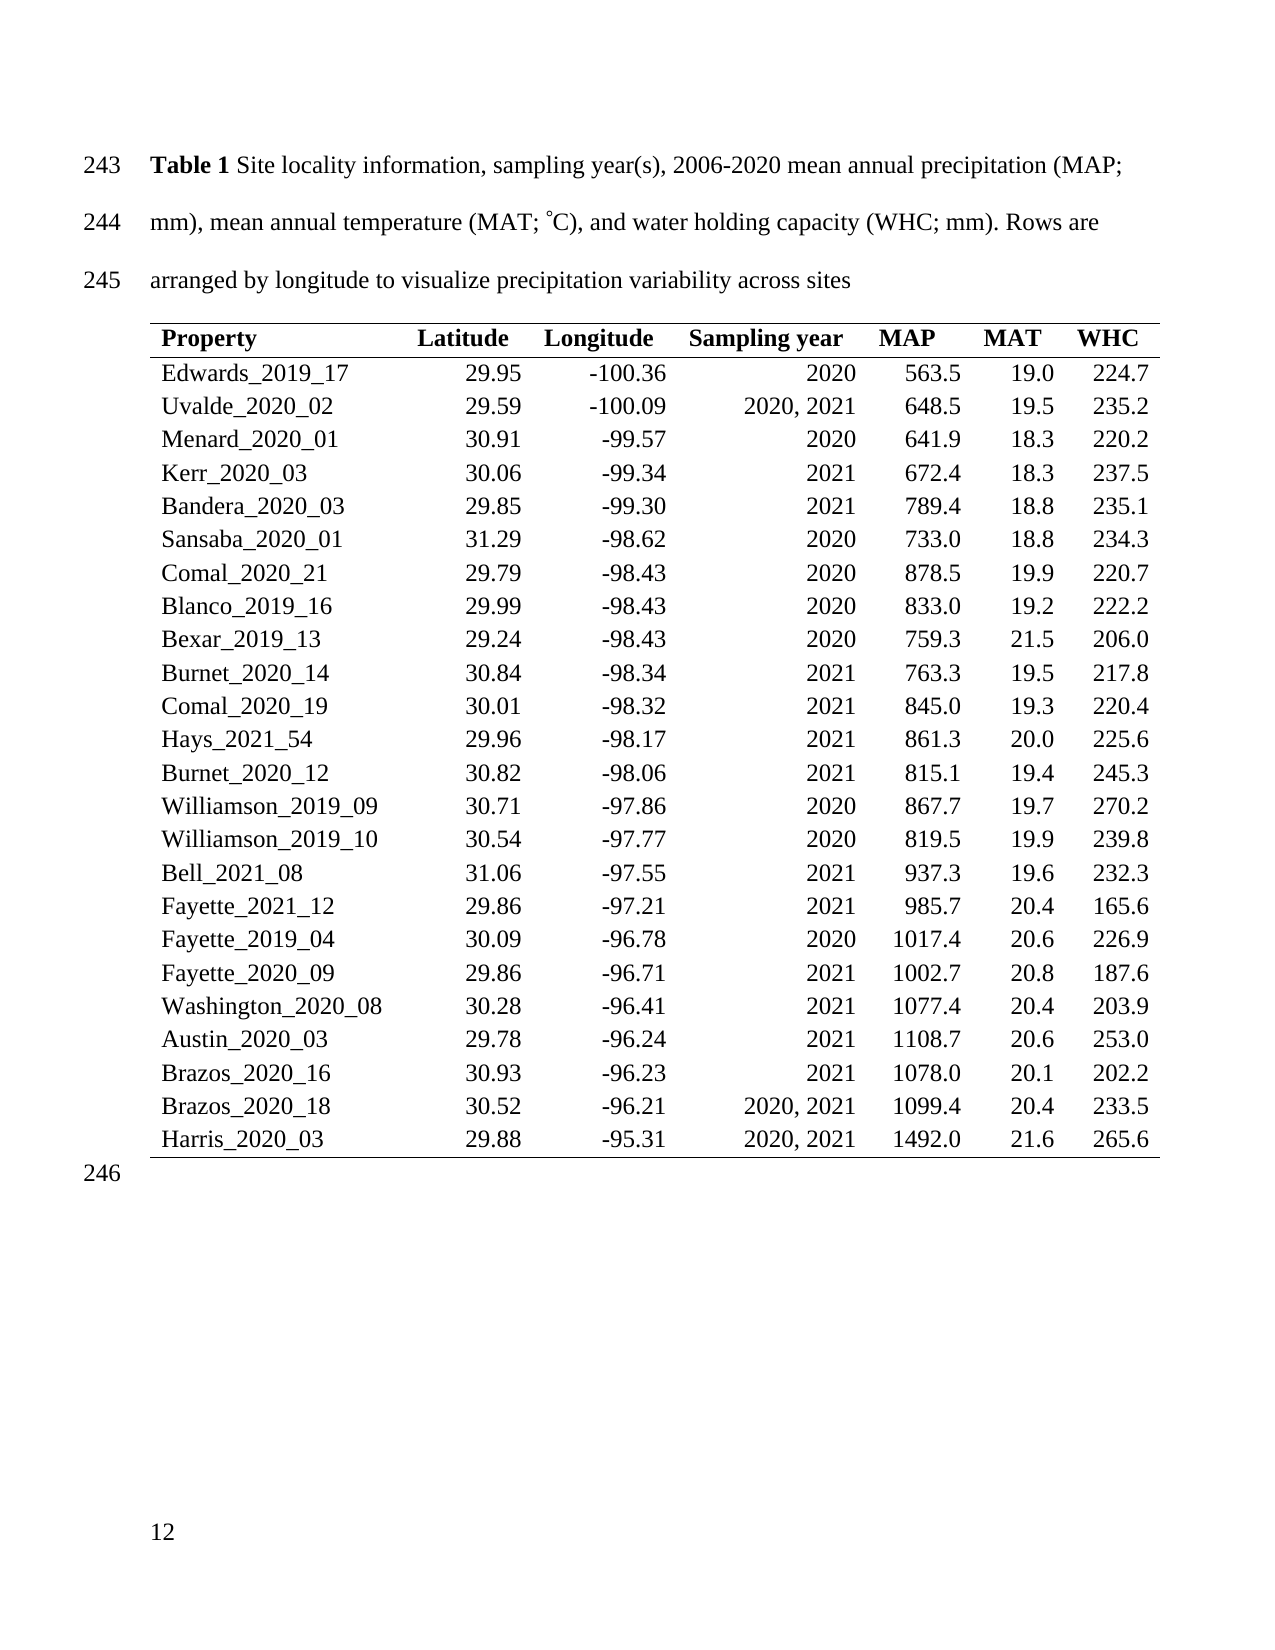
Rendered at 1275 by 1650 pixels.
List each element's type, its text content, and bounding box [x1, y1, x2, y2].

text Table 1 Site locality information, sampling year(s), 2006-2020 mean annual precipitation (MAP; mm), mean annual temperature (MAT; C), and water holding capacity (WHC; mm). Rows are arranged by longitude to visualize precipitation variability across sites [150, 150, 1125, 294]
table_cell 19.4 [972, 757, 1065, 791]
table_cell 937.3 [867, 857, 972, 891]
table_cell -99.34 [533, 457, 677, 491]
table_cell 235.2 [1065, 391, 1160, 424]
table_cell 217.8 [1065, 657, 1160, 691]
table_cell Burnet_2020_12 [150, 757, 406, 791]
table_cell 2021 [677, 991, 867, 1024]
table_cell 225.6 [1065, 724, 1160, 757]
table_cell Bandera_2020_03 [150, 491, 406, 524]
table_header Sampling year [677, 324, 867, 357]
table_cell 29.85 [406, 491, 533, 524]
table_cell 21.5 [972, 624, 1065, 657]
table_cell 19.0 [972, 358, 1065, 391]
table_cell 30.01 [406, 691, 533, 724]
table_cell Harris_2020_03 [150, 1124, 406, 1157]
table_cell 2021 [677, 657, 867, 691]
table_cell 19.2 [972, 591, 1065, 624]
table_cell 733.0 [867, 524, 972, 557]
table_cell 18.3 [972, 457, 1065, 491]
table_cell 563.5 [867, 358, 972, 391]
table_cell Washington_2020_08 [150, 991, 406, 1024]
table_cell 239.8 [1065, 824, 1160, 857]
table_cell 2020 [677, 924, 867, 957]
table_cell 18.8 [972, 491, 1065, 524]
table_cell 29.59 [406, 391, 533, 424]
table_cell 2020 [677, 791, 867, 824]
table_cell 220.2 [1065, 424, 1160, 457]
table_cell 30.82 [406, 757, 533, 791]
table_cell Comal_2020_19 [150, 691, 406, 724]
table_cell Comal_2020_21 [150, 557, 406, 591]
table_cell -97.21 [533, 891, 677, 924]
table_cell 1078.0 [867, 1057, 972, 1091]
table_cell -95.31 [533, 1124, 677, 1157]
table_cell 203.9 [1065, 991, 1160, 1024]
table_cell 2021 [677, 957, 867, 991]
table_cell 30.93 [406, 1057, 533, 1091]
table_cell -98.43 [533, 624, 677, 657]
table_cell 2020 [677, 557, 867, 591]
table_cell 878.5 [867, 557, 972, 591]
table_cell 2021 [677, 1024, 867, 1057]
table_cell 270.2 [1065, 791, 1160, 824]
table_cell -100.36 [533, 358, 677, 391]
table_cell 19.6 [972, 857, 1065, 891]
table_cell -100.09 [533, 391, 677, 424]
table_cell 2020 [677, 524, 867, 557]
table_cell -99.57 [533, 424, 677, 457]
table_cell 19.7 [972, 791, 1065, 824]
table_cell 30.54 [406, 824, 533, 857]
table_header WHC [1065, 324, 1160, 357]
table_cell 19.5 [972, 657, 1065, 691]
table_cell 30.06 [406, 457, 533, 491]
table_cell 30.71 [406, 791, 533, 824]
table_cell 29.99 [406, 591, 533, 624]
table_cell 815.1 [867, 757, 972, 791]
table_cell Brazos_2020_18 [150, 1091, 406, 1124]
table_cell 29.79 [406, 557, 533, 591]
table_cell 1017.4 [867, 924, 972, 957]
table_cell 21.6 [972, 1124, 1065, 1157]
table_cell 1492.0 [867, 1124, 972, 1157]
table_cell -96.24 [533, 1024, 677, 1057]
table_header MAT [972, 324, 1065, 357]
table_header Longitude [533, 324, 677, 357]
table_cell 206.0 [1065, 624, 1160, 657]
table_cell 985.7 [867, 891, 972, 924]
table_cell 2021 [677, 1057, 867, 1091]
table_cell Williamson_2019_10 [150, 824, 406, 857]
table_cell 30.91 [406, 424, 533, 457]
table_cell -97.77 [533, 824, 677, 857]
table_cell 819.5 [867, 824, 972, 857]
table_cell 1099.4 [867, 1091, 972, 1124]
table_cell 641.9 [867, 424, 972, 457]
table_cell 187.6 [1065, 957, 1160, 991]
table_cell Menard_2020_01 [150, 424, 406, 457]
table_cell 20.4 [972, 991, 1065, 1024]
table_cell 1077.4 [867, 991, 972, 1024]
table_cell 29.95 [406, 358, 533, 391]
table_cell 2020 [677, 624, 867, 657]
table_cell Williamson_2019_09 [150, 791, 406, 824]
table_cell 833.0 [867, 591, 972, 624]
table_cell 2020 [677, 824, 867, 857]
table_cell 759.3 [867, 624, 972, 657]
table_cell 245.3 [1065, 757, 1160, 791]
table_cell 30.28 [406, 991, 533, 1024]
table_cell 29.86 [406, 891, 533, 924]
table_cell -97.55 [533, 857, 677, 891]
table_cell 234.3 [1065, 524, 1160, 557]
table_cell 20.8 [972, 957, 1065, 991]
table_cell 30.52 [406, 1091, 533, 1124]
table_cell 2021 [677, 757, 867, 791]
table_cell 1002.7 [867, 957, 972, 991]
table_cell 30.84 [406, 657, 533, 691]
table_cell -99.30 [533, 491, 677, 524]
table_cell Fayette_2019_04 [150, 924, 406, 957]
table_cell 2020, 2021 [677, 391, 867, 424]
table_cell 18.8 [972, 524, 1065, 557]
table_cell 29.78 [406, 1024, 533, 1057]
table_cell 220.7 [1065, 557, 1160, 591]
table_cell Fayette_2020_09 [150, 957, 406, 991]
table_cell 20.4 [972, 1091, 1065, 1124]
table_cell Hays_2021_54 [150, 724, 406, 757]
table_cell -98.32 [533, 691, 677, 724]
table_cell -96.41 [533, 991, 677, 1024]
table_cell -98.34 [533, 657, 677, 691]
table_cell -98.62 [533, 524, 677, 557]
table_cell 2020 [677, 424, 867, 457]
table_cell 235.1 [1065, 491, 1160, 524]
table_header Property [150, 324, 406, 357]
table_cell 2021 [677, 457, 867, 491]
table_cell 861.3 [867, 724, 972, 757]
table_cell 19.3 [972, 691, 1065, 724]
table_cell 867.7 [867, 791, 972, 824]
table_cell 2020 [677, 358, 867, 391]
table_cell 19.9 [972, 557, 1065, 591]
table_cell -96.23 [533, 1057, 677, 1091]
table_cell 29.86 [406, 957, 533, 991]
table_header MAP [867, 324, 972, 357]
table_cell Burnet_2020_14 [150, 657, 406, 691]
table_cell 2021 [677, 491, 867, 524]
table_cell 19.9 [972, 824, 1065, 857]
table_cell 20.1 [972, 1057, 1065, 1091]
table_cell Brazos_2020_16 [150, 1057, 406, 1091]
table_cell 2021 [677, 891, 867, 924]
table_cell 2020 [677, 591, 867, 624]
table_cell 253.0 [1065, 1024, 1160, 1057]
table_cell 237.5 [1065, 457, 1160, 491]
table_cell 648.5 [867, 391, 972, 424]
table_cell 226.9 [1065, 924, 1160, 957]
table_cell 2020, 2021 [677, 1091, 867, 1124]
table_cell Kerr_2020_03 [150, 457, 406, 491]
table_cell 789.4 [867, 491, 972, 524]
table_cell 20.6 [972, 924, 1065, 957]
table_cell Blanco_2019_16 [150, 591, 406, 624]
table_cell -98.43 [533, 557, 677, 591]
table_cell 224.7 [1065, 358, 1160, 391]
table_cell -98.06 [533, 757, 677, 791]
table_cell 2020, 2021 [677, 1124, 867, 1157]
table_cell Bell_2021_08 [150, 857, 406, 891]
table_cell 265.6 [1065, 1124, 1160, 1157]
table_cell Bexar_2019_13 [150, 624, 406, 657]
table_cell -96.21 [533, 1091, 677, 1124]
table_cell 20.6 [972, 1024, 1065, 1057]
table_cell 202.2 [1065, 1057, 1160, 1091]
table_cell 672.4 [867, 457, 972, 491]
table_cell Fayette_2021_12 [150, 891, 406, 924]
table_cell 20.4 [972, 891, 1065, 924]
table_cell 31.06 [406, 857, 533, 891]
table_cell 233.5 [1065, 1091, 1160, 1124]
table_cell Sansaba_2020_01 [150, 524, 406, 557]
table_cell -97.86 [533, 791, 677, 824]
table_cell 2021 [677, 724, 867, 757]
table_cell 220.4 [1065, 691, 1160, 724]
table_cell -98.17 [533, 724, 677, 757]
table_cell 29.88 [406, 1124, 533, 1157]
table_cell 2021 [677, 691, 867, 724]
table_header Latitude [406, 324, 533, 357]
table_cell 20.0 [972, 724, 1065, 757]
table_cell 845.0 [867, 691, 972, 724]
table_cell 2021 [677, 857, 867, 891]
table_cell Austin_2020_03 [150, 1024, 406, 1057]
table_cell 763.3 [867, 657, 972, 691]
table_cell 1108.7 [867, 1024, 972, 1057]
table_cell 29.96 [406, 724, 533, 757]
table_cell 165.6 [1065, 891, 1160, 924]
table_cell -98.43 [533, 591, 677, 624]
table_cell 31.29 [406, 524, 533, 557]
table_cell 232.3 [1065, 857, 1160, 891]
table_cell Uvalde_2020_02 [150, 391, 406, 424]
table_cell 30.09 [406, 924, 533, 957]
table_cell 222.2 [1065, 591, 1160, 624]
table_cell 18.3 [972, 424, 1065, 457]
table_cell -96.78 [533, 924, 677, 957]
table_cell 19.5 [972, 391, 1065, 424]
table_cell -96.71 [533, 957, 677, 991]
table_cell 29.24 [406, 624, 533, 657]
table_cell Edwards_2019_17 [150, 358, 406, 391]
